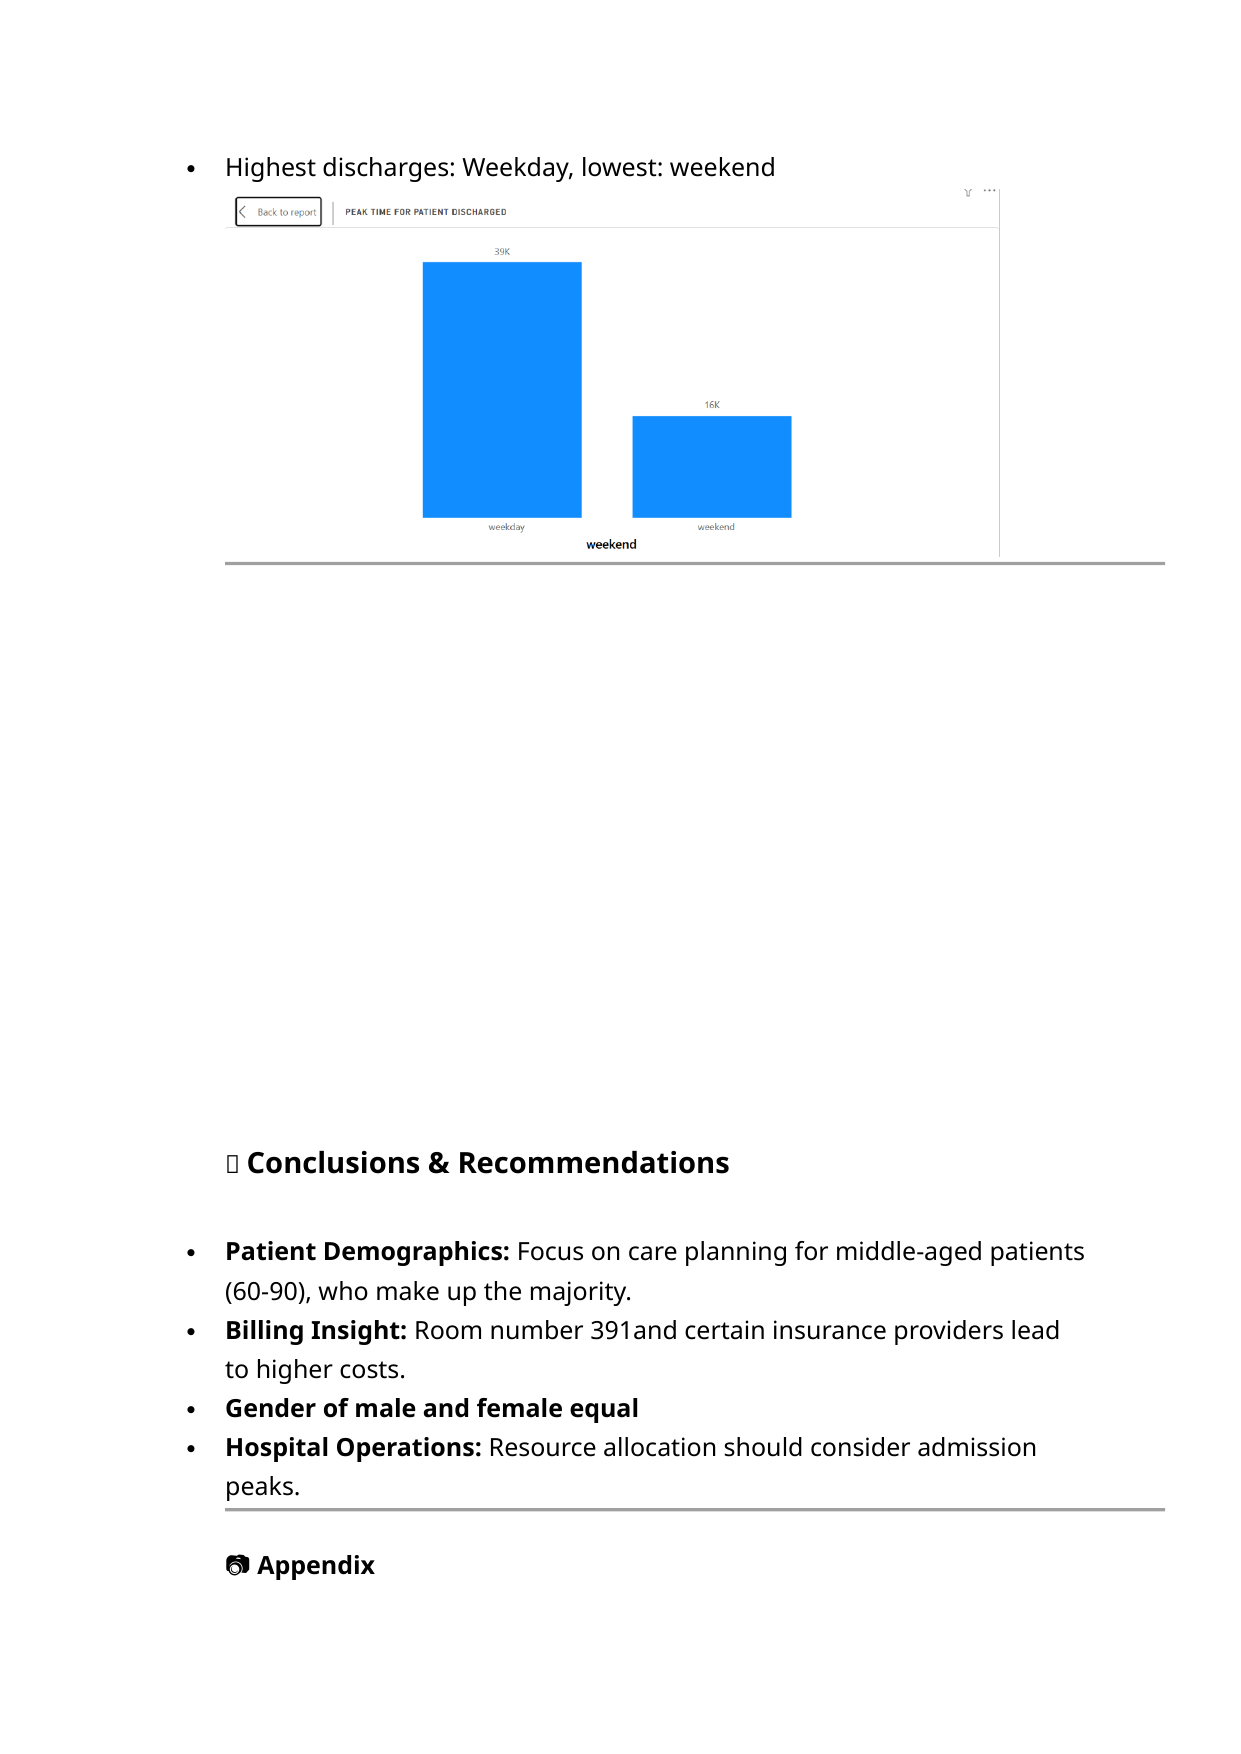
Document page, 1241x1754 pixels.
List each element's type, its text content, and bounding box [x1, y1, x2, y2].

list Hospital Operations: Resource allocation should consider admission peaks. [187, 1430, 1090, 1503]
list 📌 Conclusions & Recommendations [225, 1143, 1090, 1182]
picture [225, 189, 1001, 557]
list Patient Demographics: Focus on care planning for middle-aged patients (60-90), who make up the majority. [187, 1234, 1090, 1307]
list Billing Insight: Room number 391and certain insurance providers lead to higher costs. [187, 1312, 1090, 1386]
list Highest discharges: Weekday, lowest: weekend [187, 150, 1090, 184]
list Gender of male and female equal [187, 1391, 1090, 1425]
list 📷 Appendix [225, 1547, 1090, 1581]
